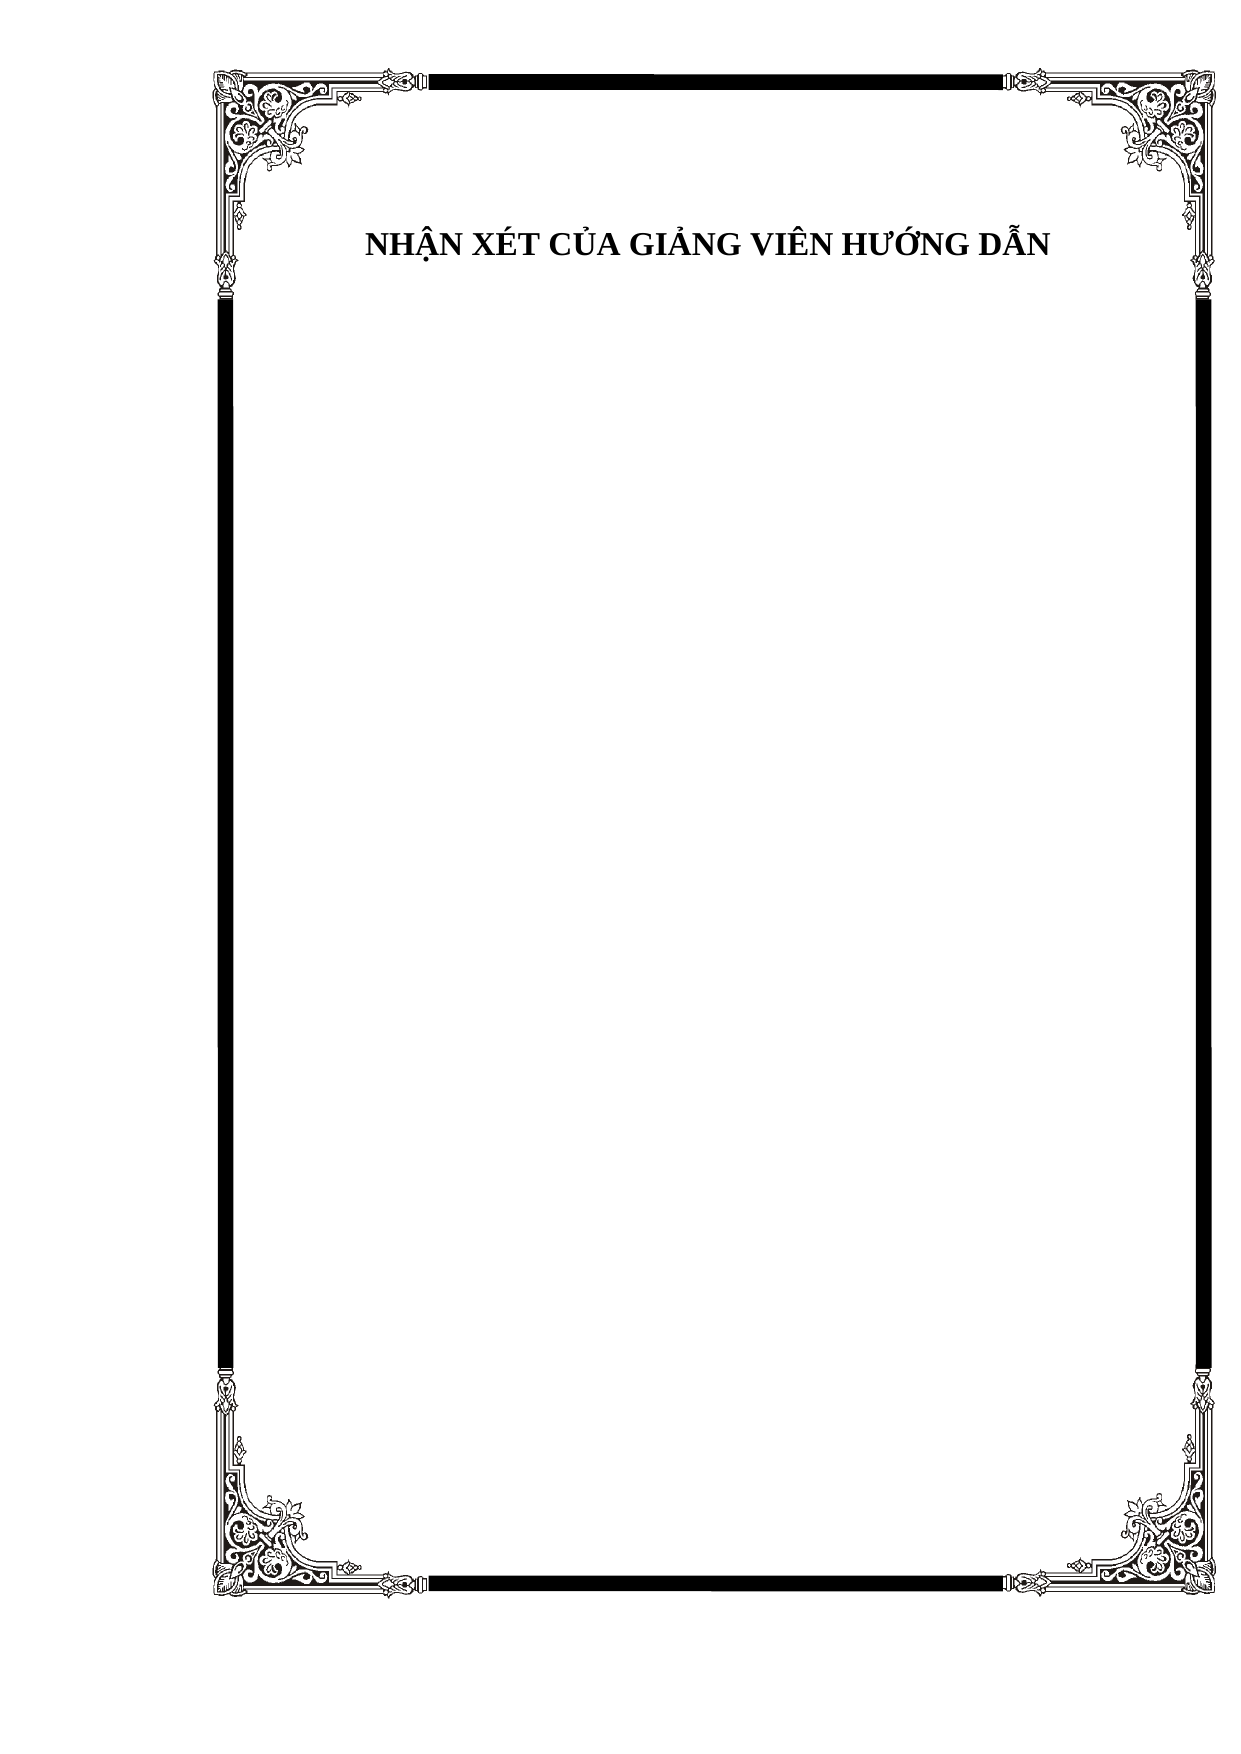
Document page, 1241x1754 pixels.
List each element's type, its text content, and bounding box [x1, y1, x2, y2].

picture [988, 1329, 1234, 1605]
picture [194, 1331, 441, 1607]
picture [988, 59, 1234, 334]
picture [194, 263, 441, 334]
picture [194, 59, 441, 224]
text NHẬN XÉT CỦA GIẢNG VIÊN HƯỚNG DẪN [177, 224, 1122, 263]
